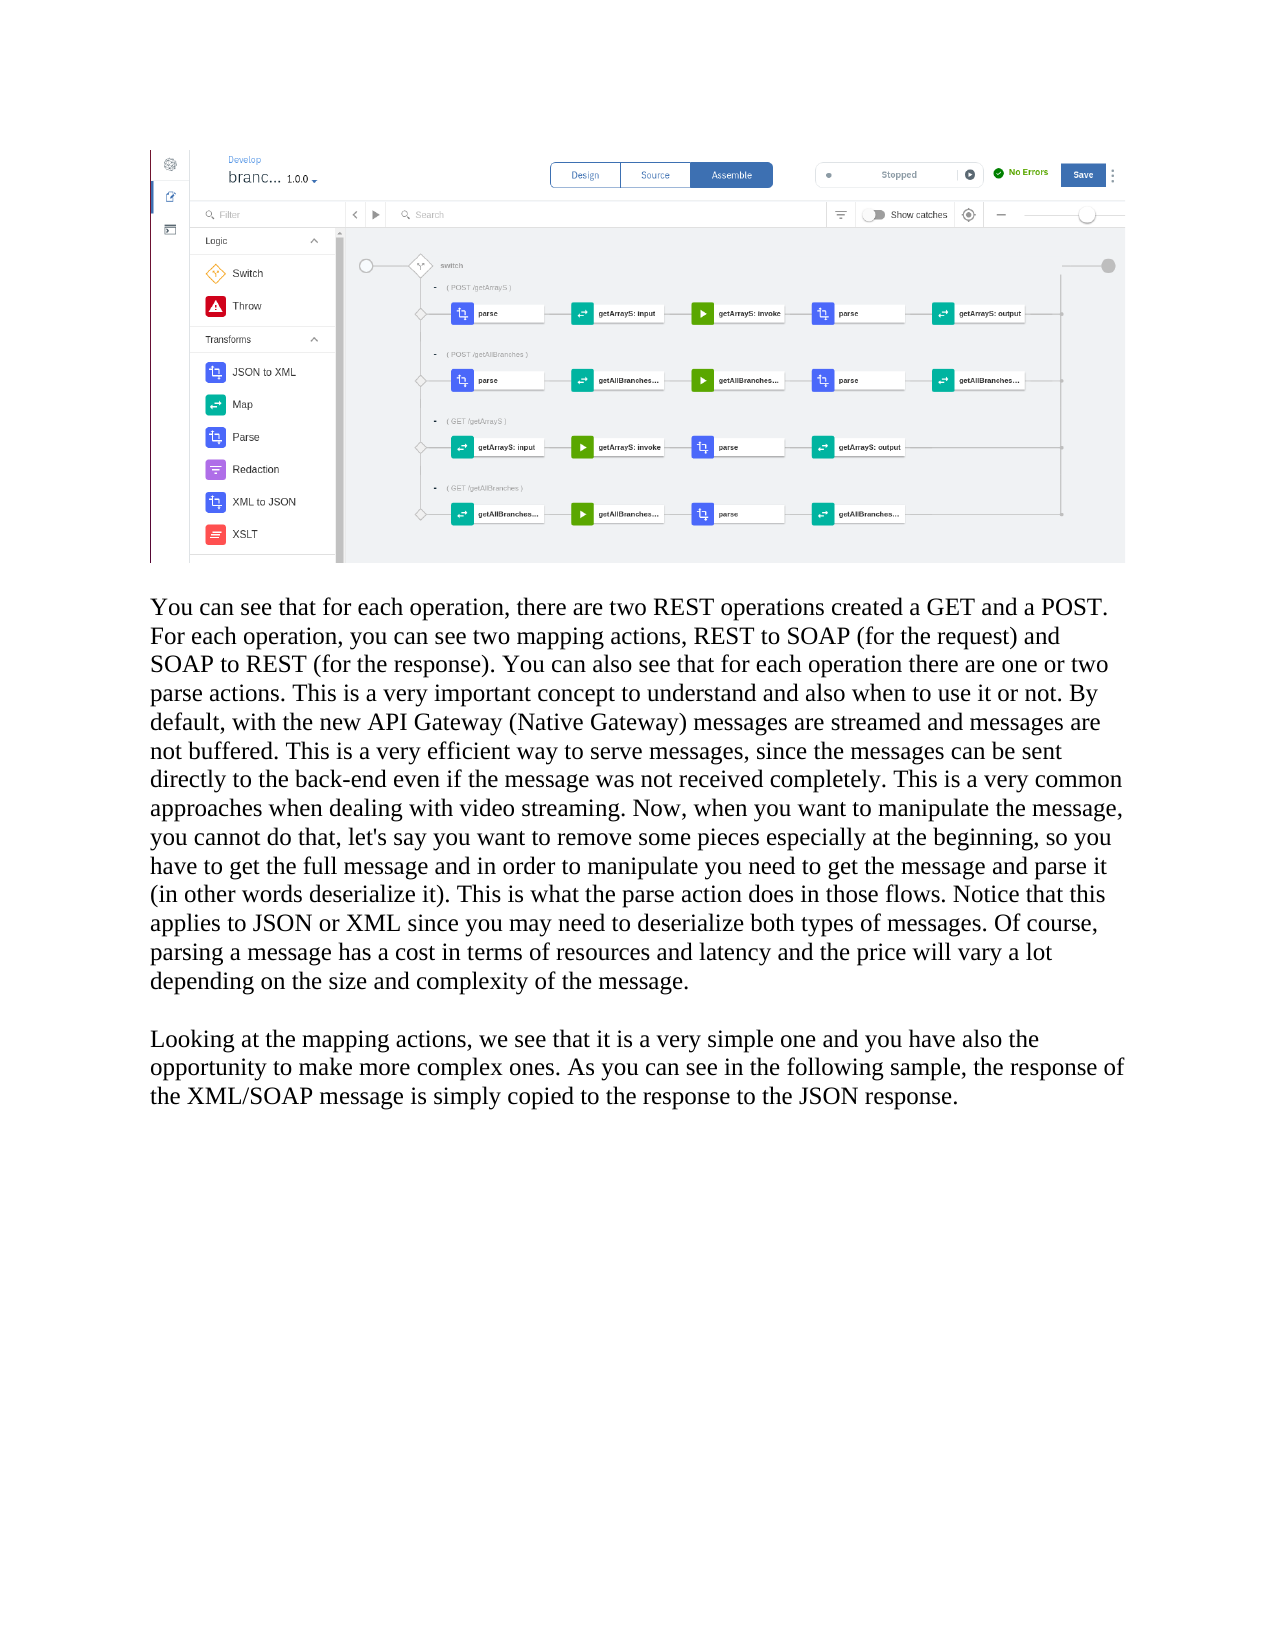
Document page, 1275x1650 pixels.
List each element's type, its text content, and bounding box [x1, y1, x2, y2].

text Looking at the mapping actions, we see that it is a very simple one and you have also the opportunity to make more complex ones. As you can see in the following sample, the response of the XML/SOAP message is simply copied to the response to the JSON response. [150, 1024, 1125, 1110]
picture [150, 150, 1125, 563]
text You can see that for each operation, there are two REST operations created a GET and a POST. For each operation, you can see two mapping actions, REST to SOAP (for the request) and SOAP to REST (for the response). You can also see that for each operation there are one or two parse actions. This is a very important concept to understand and also when to use it or not. By default, with the new API Gateway (Native Gateway) messages are streamed and messages are not buffered. This is a very efficient way to serve messages, since the messages can be sent directly to the back-end even if the message was not received completely. This is a very common approaches when dealing with video streaming. Now, when you want to manipulate the message, you cannot do that, let's say you want to remove some pieces especially at the beginning, so you have to get the full message and in order to manipulate you need to get the message and parse it (in other words deserialize it). This is what the parse action does in those flows. Notice that this applies to JSON or XML since you may need to deserialize both types of messages. Of course, parsing a message has a cost in terms of resources and latency and the price will vary a lot depending on the size and complexity of the message. [150, 592, 1125, 994]
